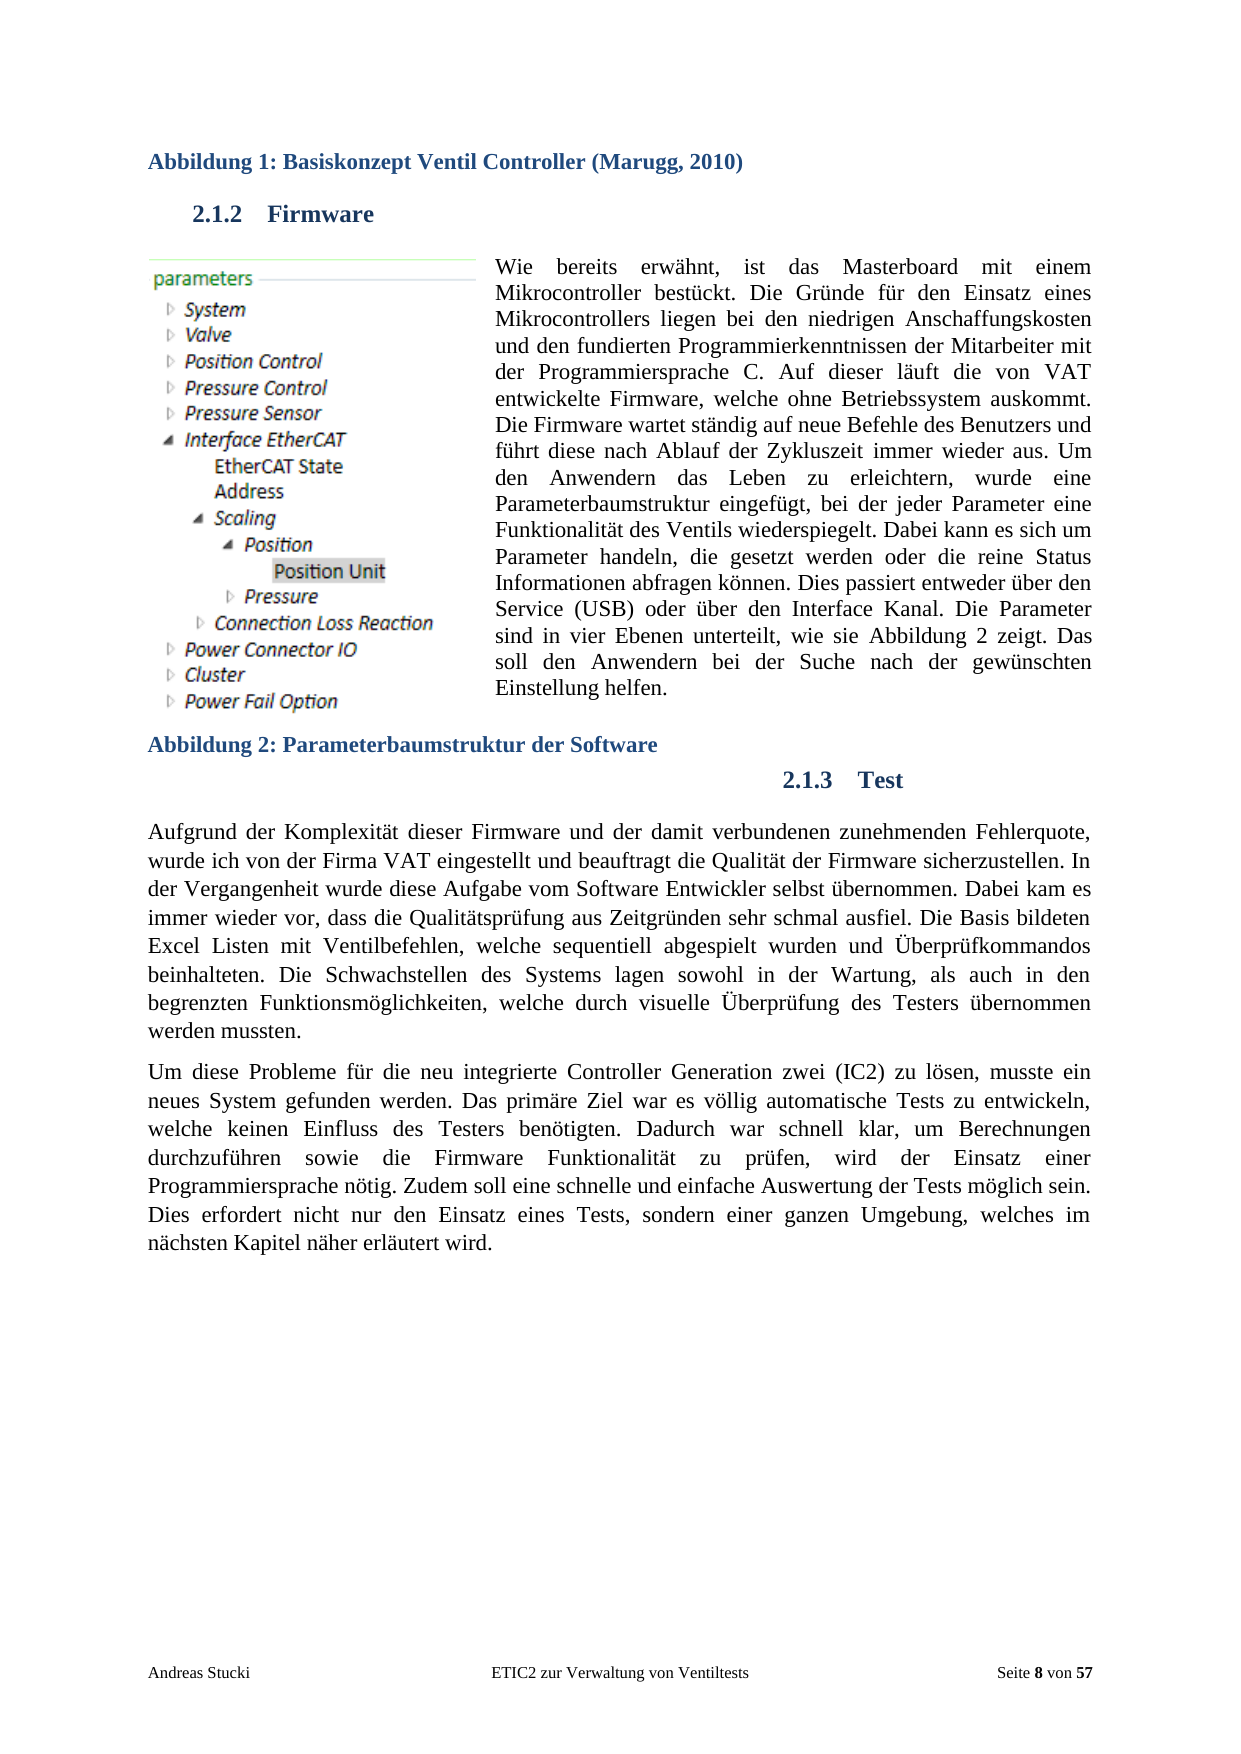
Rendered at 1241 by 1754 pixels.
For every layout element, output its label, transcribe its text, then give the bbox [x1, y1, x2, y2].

subtitle Firmware [192, 199, 1092, 228]
text Um diese Probleme für die neu integrierte Controller Generation zwei (IC2) zu lösen, musste ein neues System gefunden werden. Das primäre Ziel war es völlig automatische Tests zu entwickeln, welche keinen Einfluss des Testers benötigten. Dadurch war schnell klar, um Berechnungen durchzuführen sowie die Firmware Funktionalität zu prüfen, wird der Einsatz einer Programmiersprache nötig. Zudem soll eine schnelle und einfache Auswertung der Tests möglich sein. Dies erfordert nicht nur den Einsatz eines Tests, sondern einer ganzen Umgebung, welches im nächsten Kapitel näher erläutert wird. [148, 1058, 1092, 1255]
text Abbildung 1: Basiskonzept Ventil Controller (Marugg, 2010) [148, 148, 1092, 174]
text Aufgrund der Komplexität dieser Firmware und der damit verbundenen zunehmenden Fehlerquote, wurde ich von der Firma VAT eingestellt und beauftragt die Qualität der Firmware sicherzustellen. In der Vergangenheit wurde diese Aufgabe vom Software Entwickler selbst übernommen. Dabei kam es immer wieder vor, dass die Qualitätsprüfung aus Zeitgründen sehr schmal ausfiel. Die Basis bildeten Excel Listen mit Ventilbefehlen, welche sequentiell abgespielt wurden und Überprüfkommandos beinhalteten. Die Schwachstellen des Systems lagen sowohl in der Wartung, als auch in den begrenzten Funktionsmöglichkeiten, welche durch visuelle Überprüfung des Testers übernommen werden mussten. [148, 818, 1092, 1044]
picture [147, 259, 476, 718]
subtitle Test [192, 765, 1092, 793]
